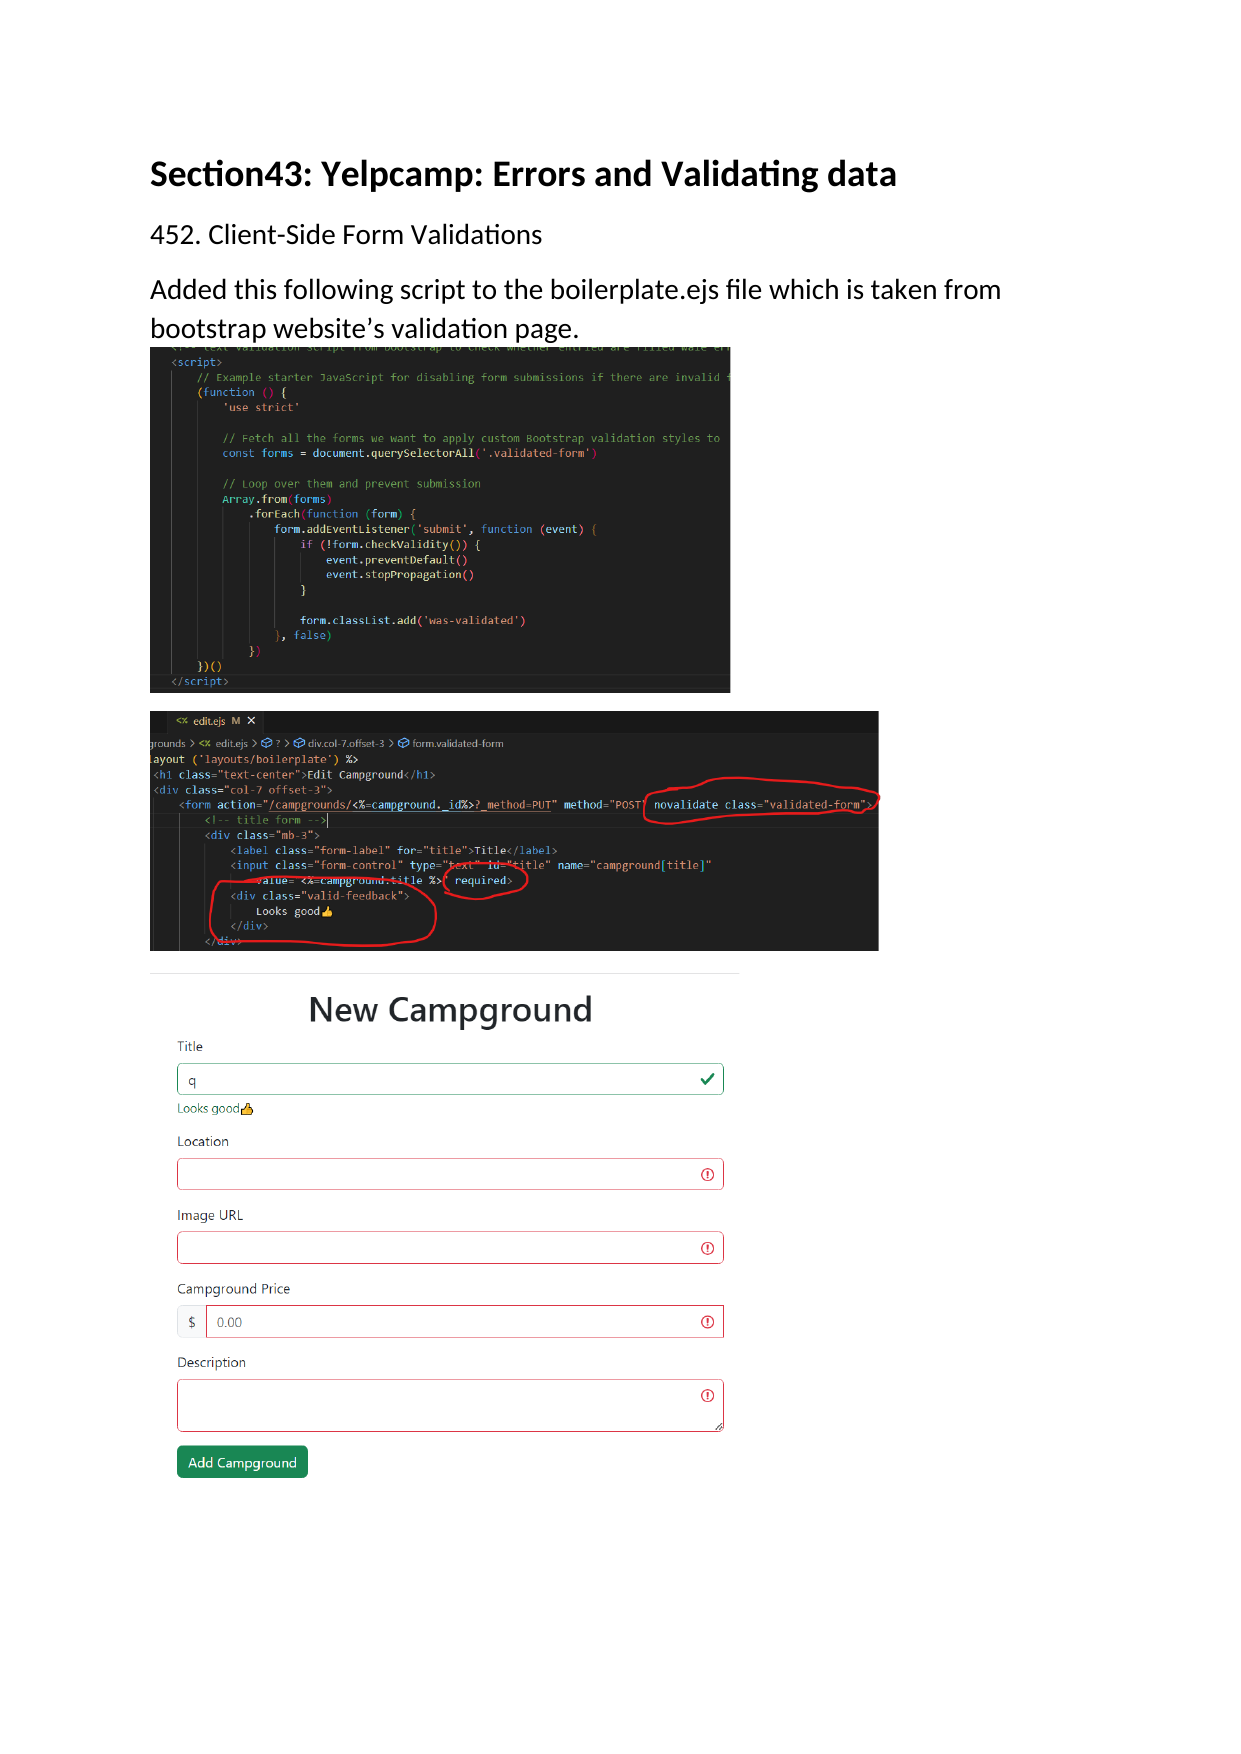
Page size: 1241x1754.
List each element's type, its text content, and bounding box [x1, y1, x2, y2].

picture [150, 711, 882, 951]
text 452. Client-Side Form Validations [150, 216, 1090, 252]
text Section43: Yelpcamp: Errors and Validating data [150, 150, 1090, 196]
picture [150, 347, 731, 693]
picture [150, 969, 740, 1481]
